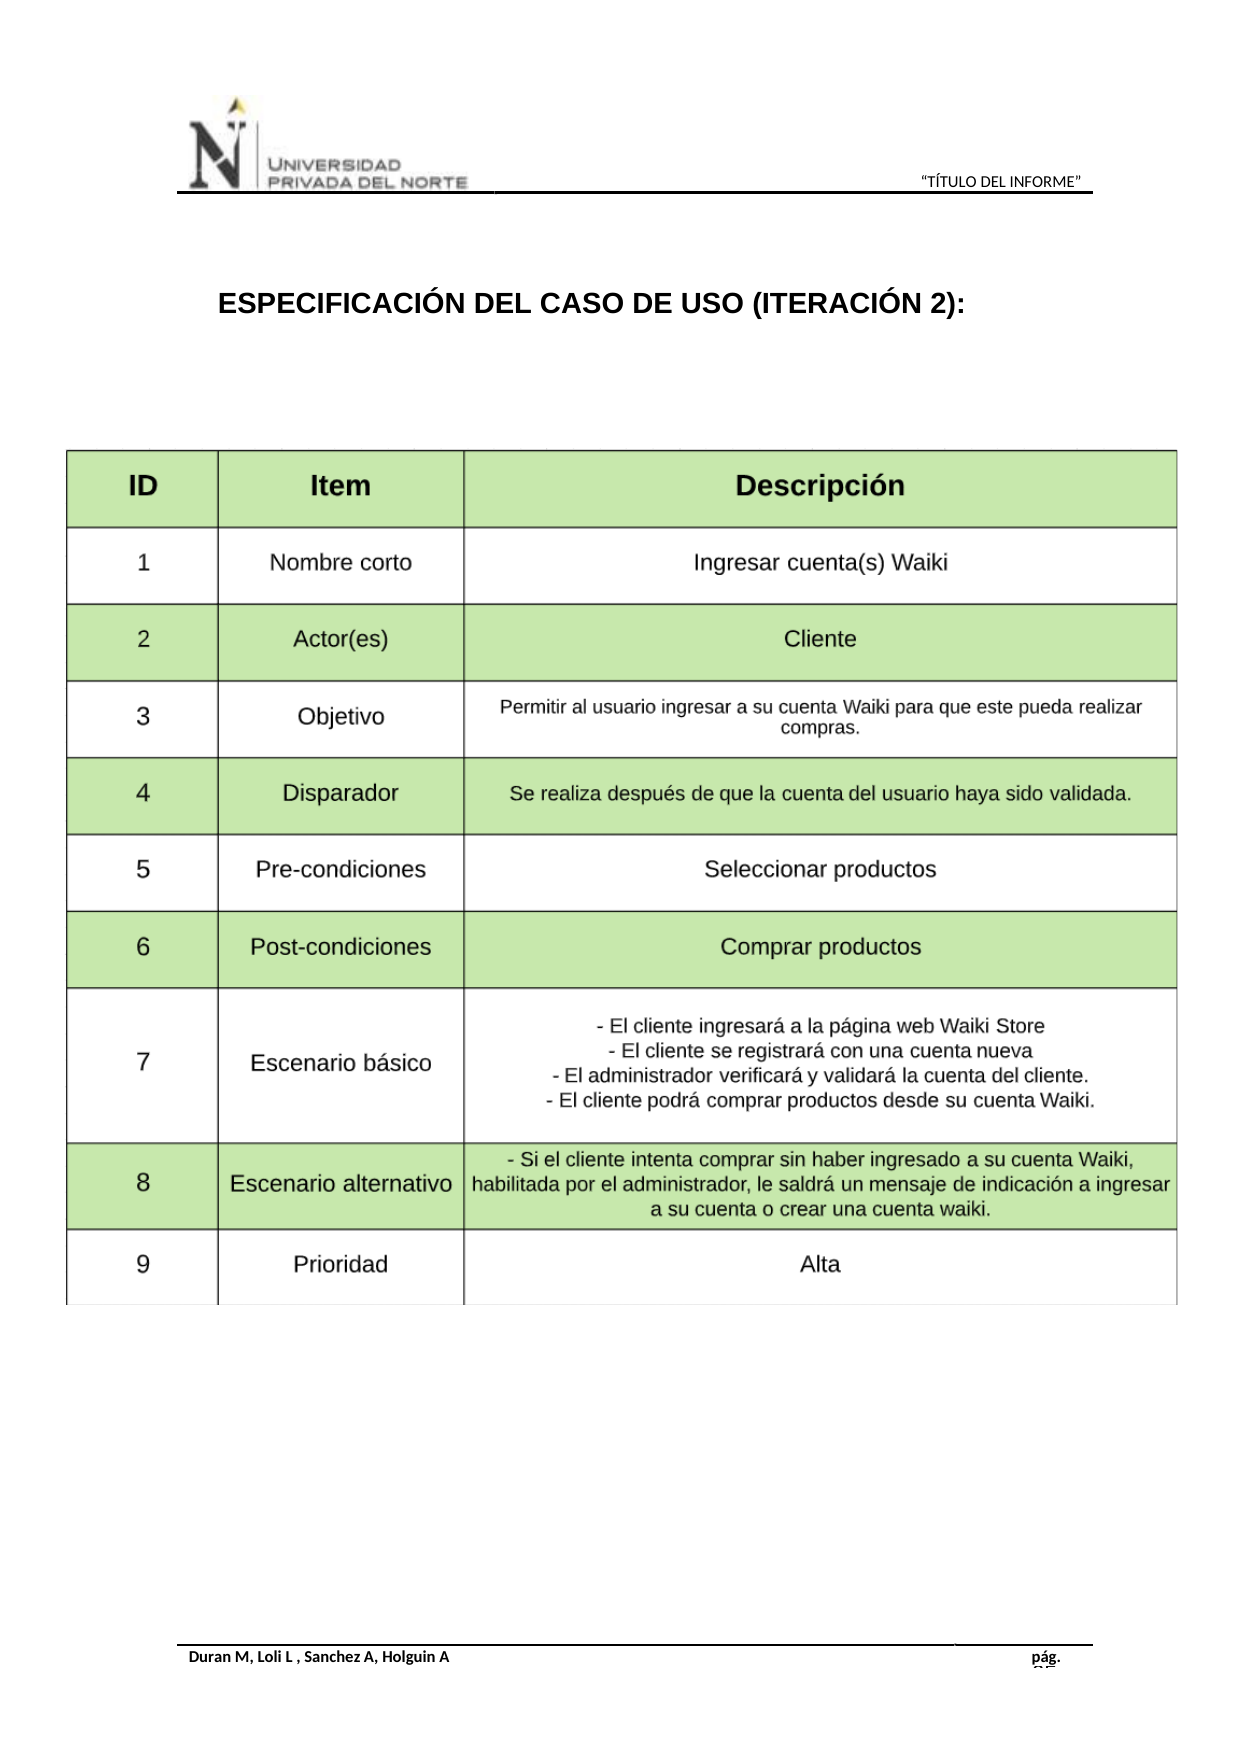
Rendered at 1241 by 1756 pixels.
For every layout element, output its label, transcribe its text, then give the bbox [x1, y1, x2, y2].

text ESPECIFICACIÓN DEL CASO DE USO (ITERACIÓN 2): [177, 287, 1180, 320]
picture [64, 448, 1177, 1305]
picture [188, 95, 469, 191]
